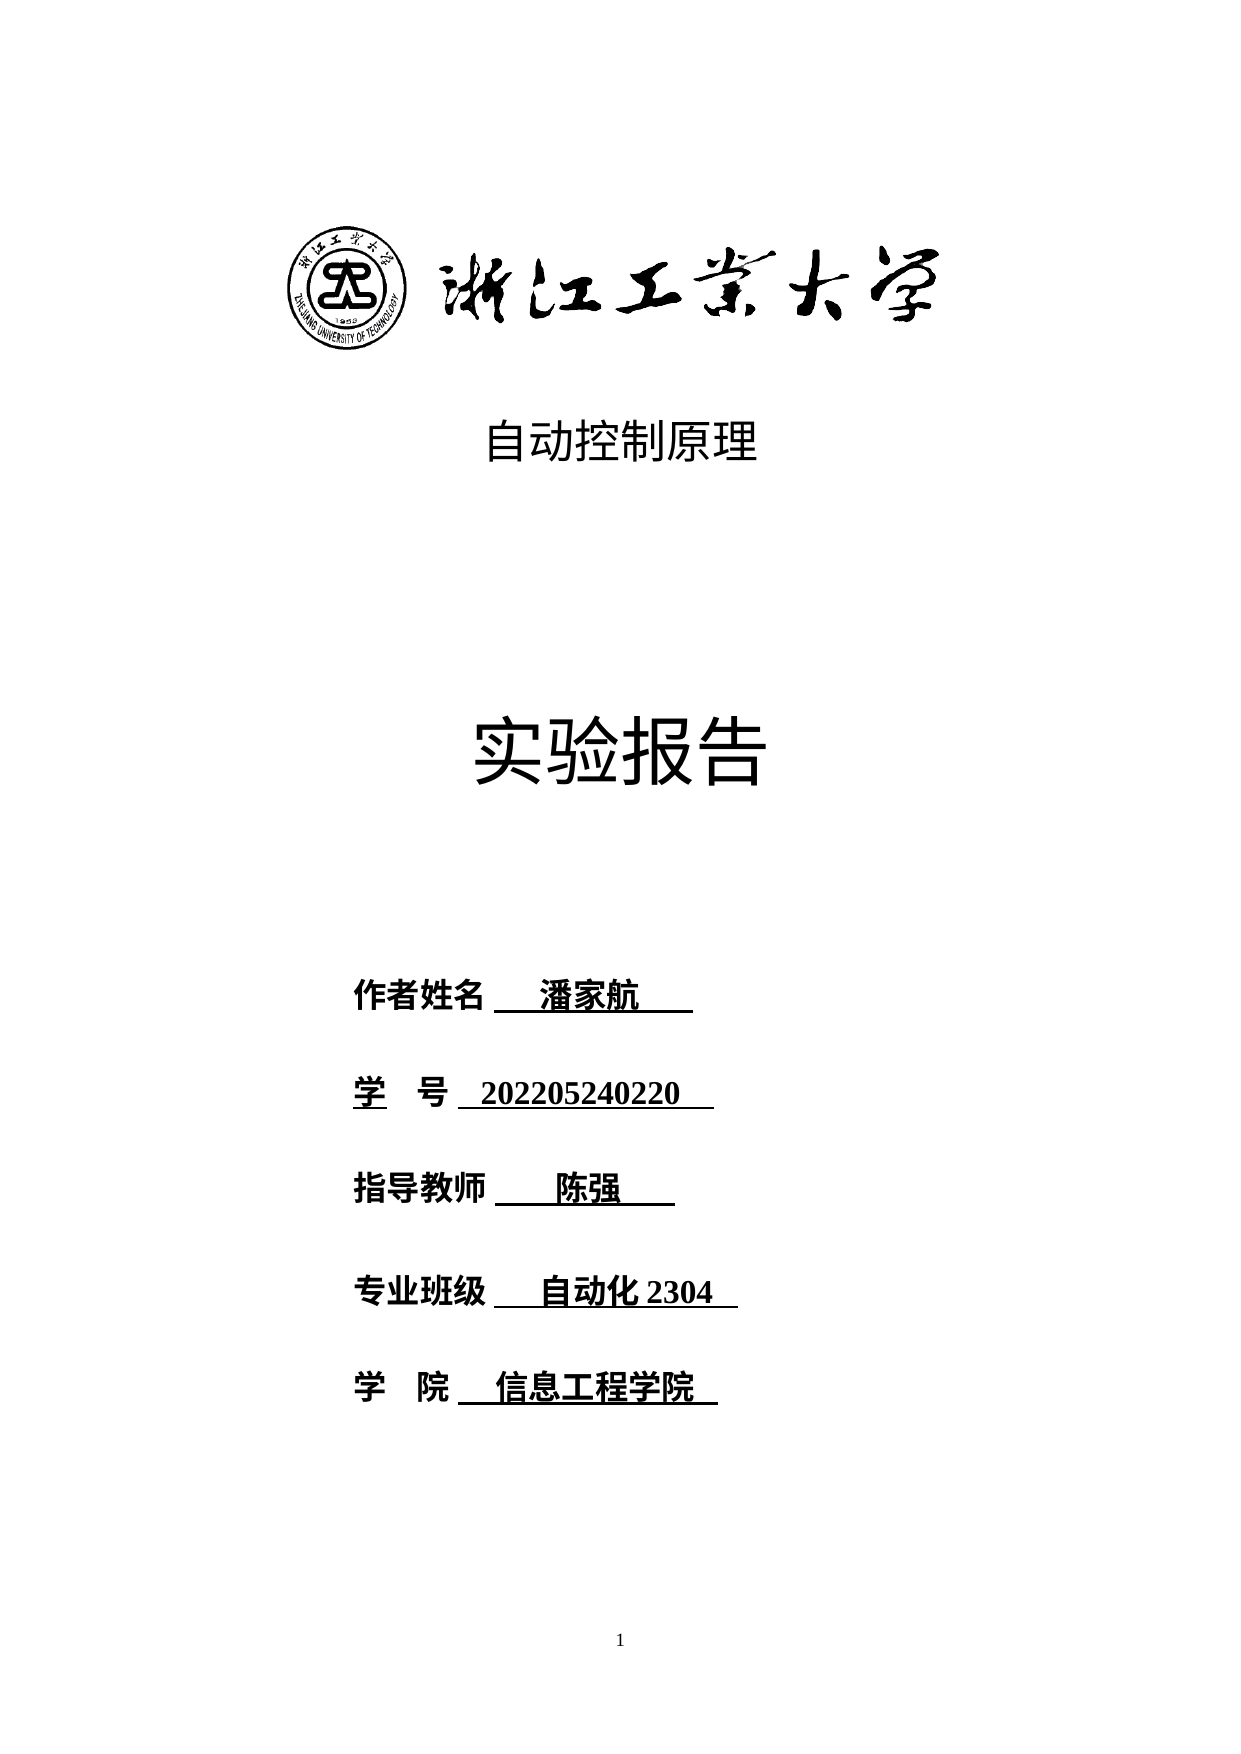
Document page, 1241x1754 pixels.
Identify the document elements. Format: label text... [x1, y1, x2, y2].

text 自动控制原理 [187, 389, 1053, 487]
text 作者姓名 潘家航 [187, 969, 1053, 1017]
text 专业班级 自动化2304 [187, 1264, 1053, 1313]
text 学 号 202205240220 [187, 1066, 1053, 1114]
text 学 院 信息工程学院 [187, 1361, 1053, 1409]
picture [281, 226, 413, 354]
picture [431, 243, 954, 328]
text 指导教师 陈强 [187, 1162, 1053, 1210]
text 实验报告 [187, 682, 1053, 812]
